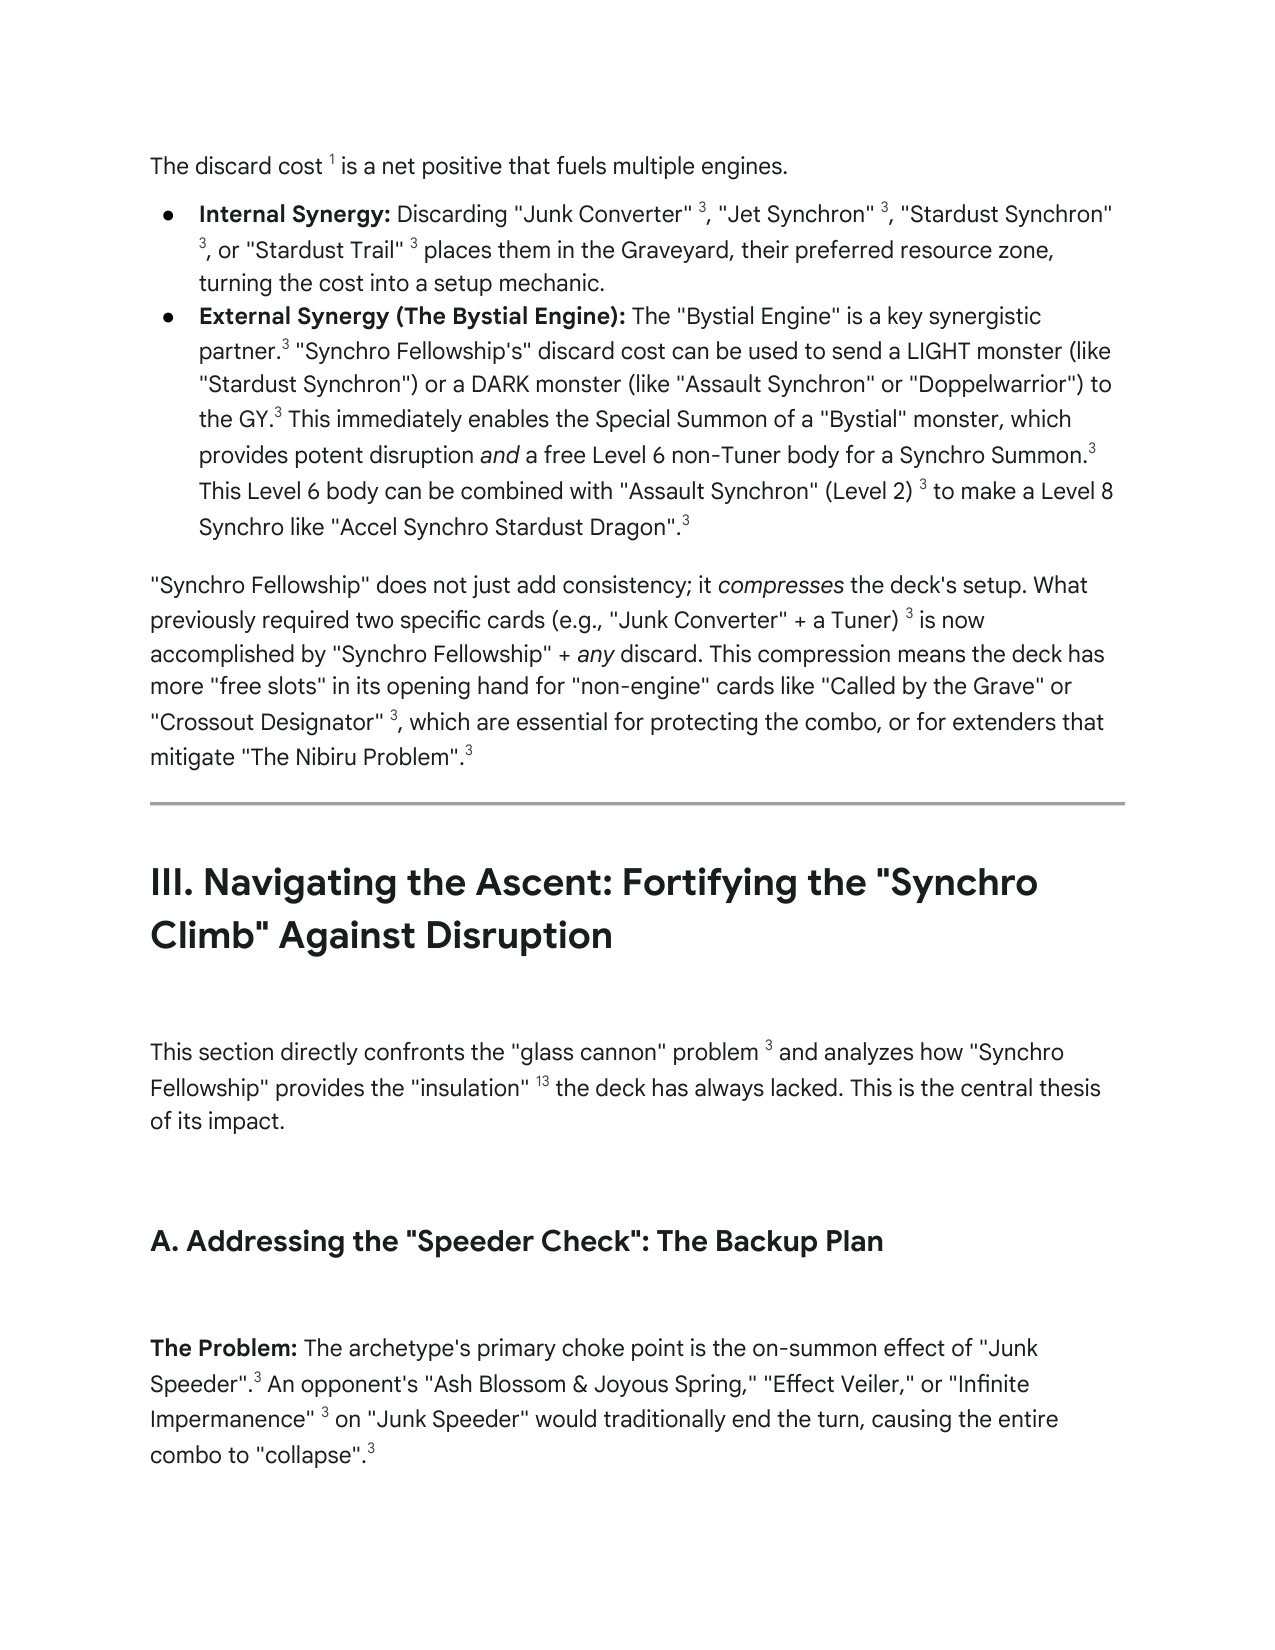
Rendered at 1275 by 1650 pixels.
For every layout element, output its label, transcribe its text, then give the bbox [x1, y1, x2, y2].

text The Problem: The archetype's primary choke point is the on-summon effect of "Junk Speeder".3 An opponent's "Ash Blossom & Joyous Spring," "Effect Veiler," or "Infinite Impermanence" 3 on "Junk Speeder" would traditionally end the turn, causing the entire combo to "collapse".3 [150, 1335, 1125, 1471]
subtitle III. Navigating the Ascent: Fortifying the "Synchro Climb" Against Disruption [150, 859, 1125, 959]
text "Synchro Fellowship" does not just add consistency; it compresses the deck's setup. What previously required two specific cards (e.g., "Junk Converter" + a Tuner) 3 is now accomplished by "Synchro Fellowship" + any discard. This compression means the deck has more "free slots" in its opening hand for "non-engine" cards like "Called by the Grave" or "Crossout Designator" 3, which are essential for protecting the combo, or for extenders that mitigate "The Nibiru Problem".3 [150, 571, 1125, 773]
subtitle A. Addressing the "Speeder Check": The Backup Plan [150, 1223, 1125, 1259]
text The discard cost 1 is a net positive that fuels multiple engines. [150, 150, 1125, 181]
list Internal Synergy: Discarding "Junk Converter" 3, "Jet Synchron" 3, "Stardust Synchron" 3, or "Stardust Trail" 3 places them in the Graveyard, their preferred resource zone, turning the cost into a setup mechanic. [161, 198, 1125, 298]
text This section directly confronts the "glass cannon" problem 3 and analyzes how "Synchro Fellowship" provides the "insulation" 13 the deck has always lacked. This is the central thesis of its impact. [150, 1036, 1125, 1136]
list External Synergy (The Bystial Engine): The "Bystial Engine" is a key synergistic partner.3 "Synchro Fellowship's" discard cost can be used to send a LIGHT monster (like "Stardust Synchron") or a DARK monster (like "Assault Synchron" or "Doppelwarrior") to the GY.3 This immediately enables the Special Summon of a "Bystial" monster, which provides potent disruption and a free Level 6 non-Tuner body for a Synchro Summon.3 This Level 6 body can be combined with "Assault Synchron" (Level 2) 3 to make a Level 8 Synchro like "Accel Synchro Stardust Dragon".3 [161, 302, 1125, 542]
